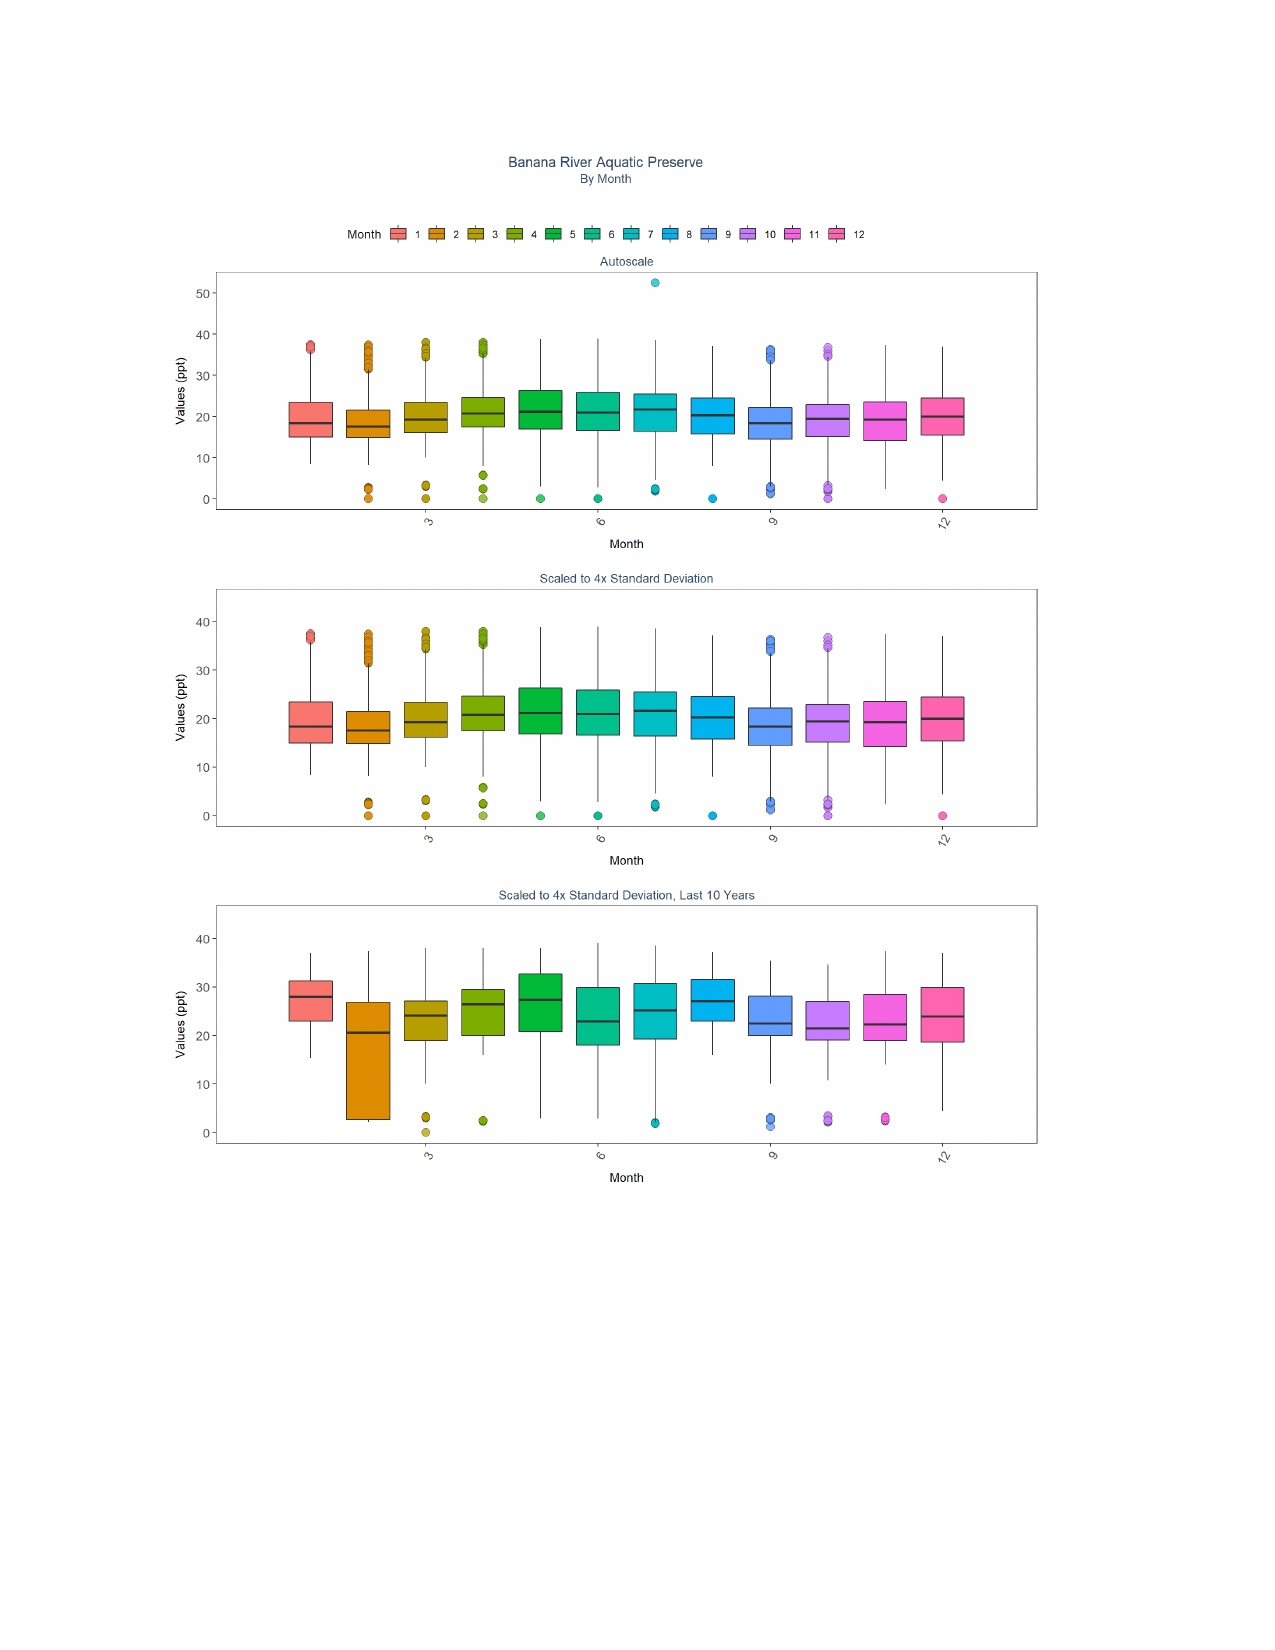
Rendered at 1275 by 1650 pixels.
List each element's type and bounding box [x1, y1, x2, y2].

picture [168, 150, 1044, 1200]
